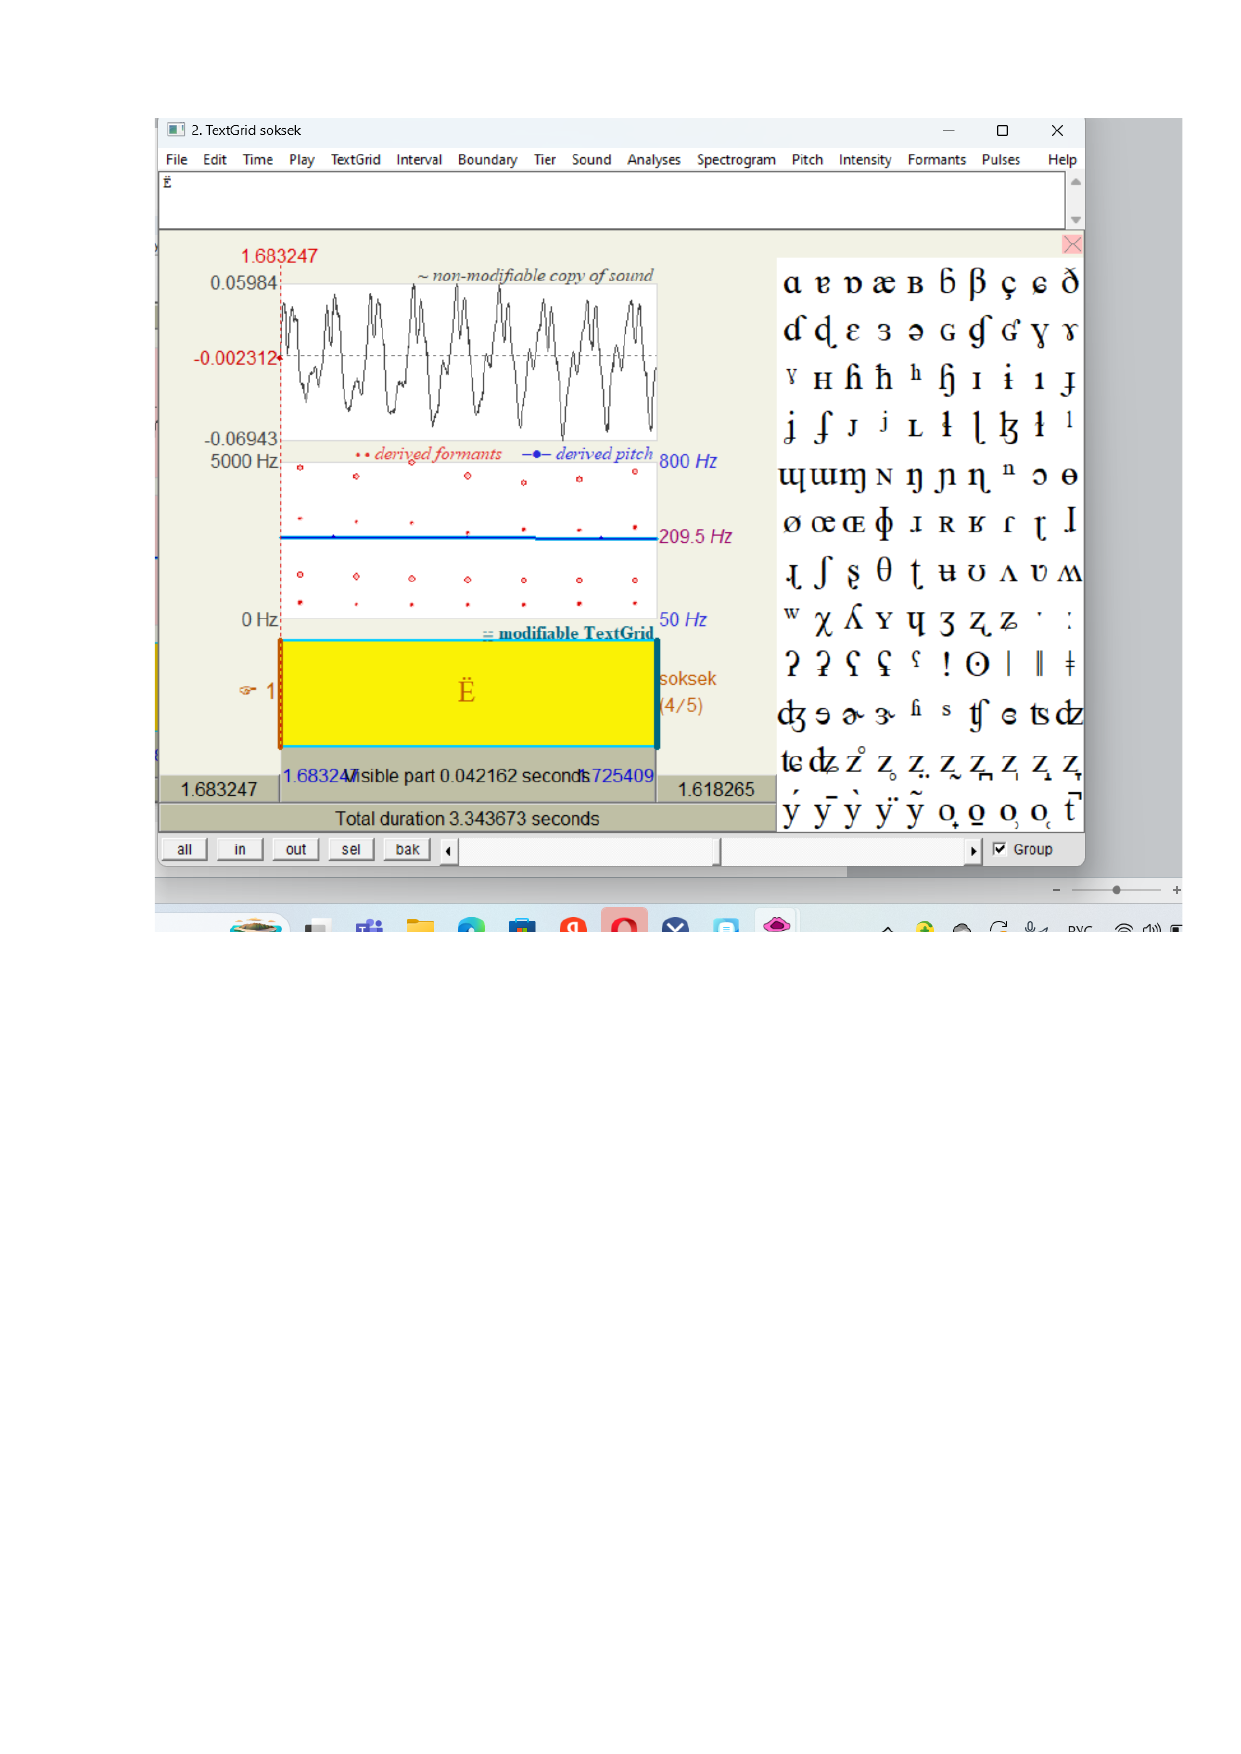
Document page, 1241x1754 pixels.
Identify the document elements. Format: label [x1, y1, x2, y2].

picture [154, 118, 1183, 932]
